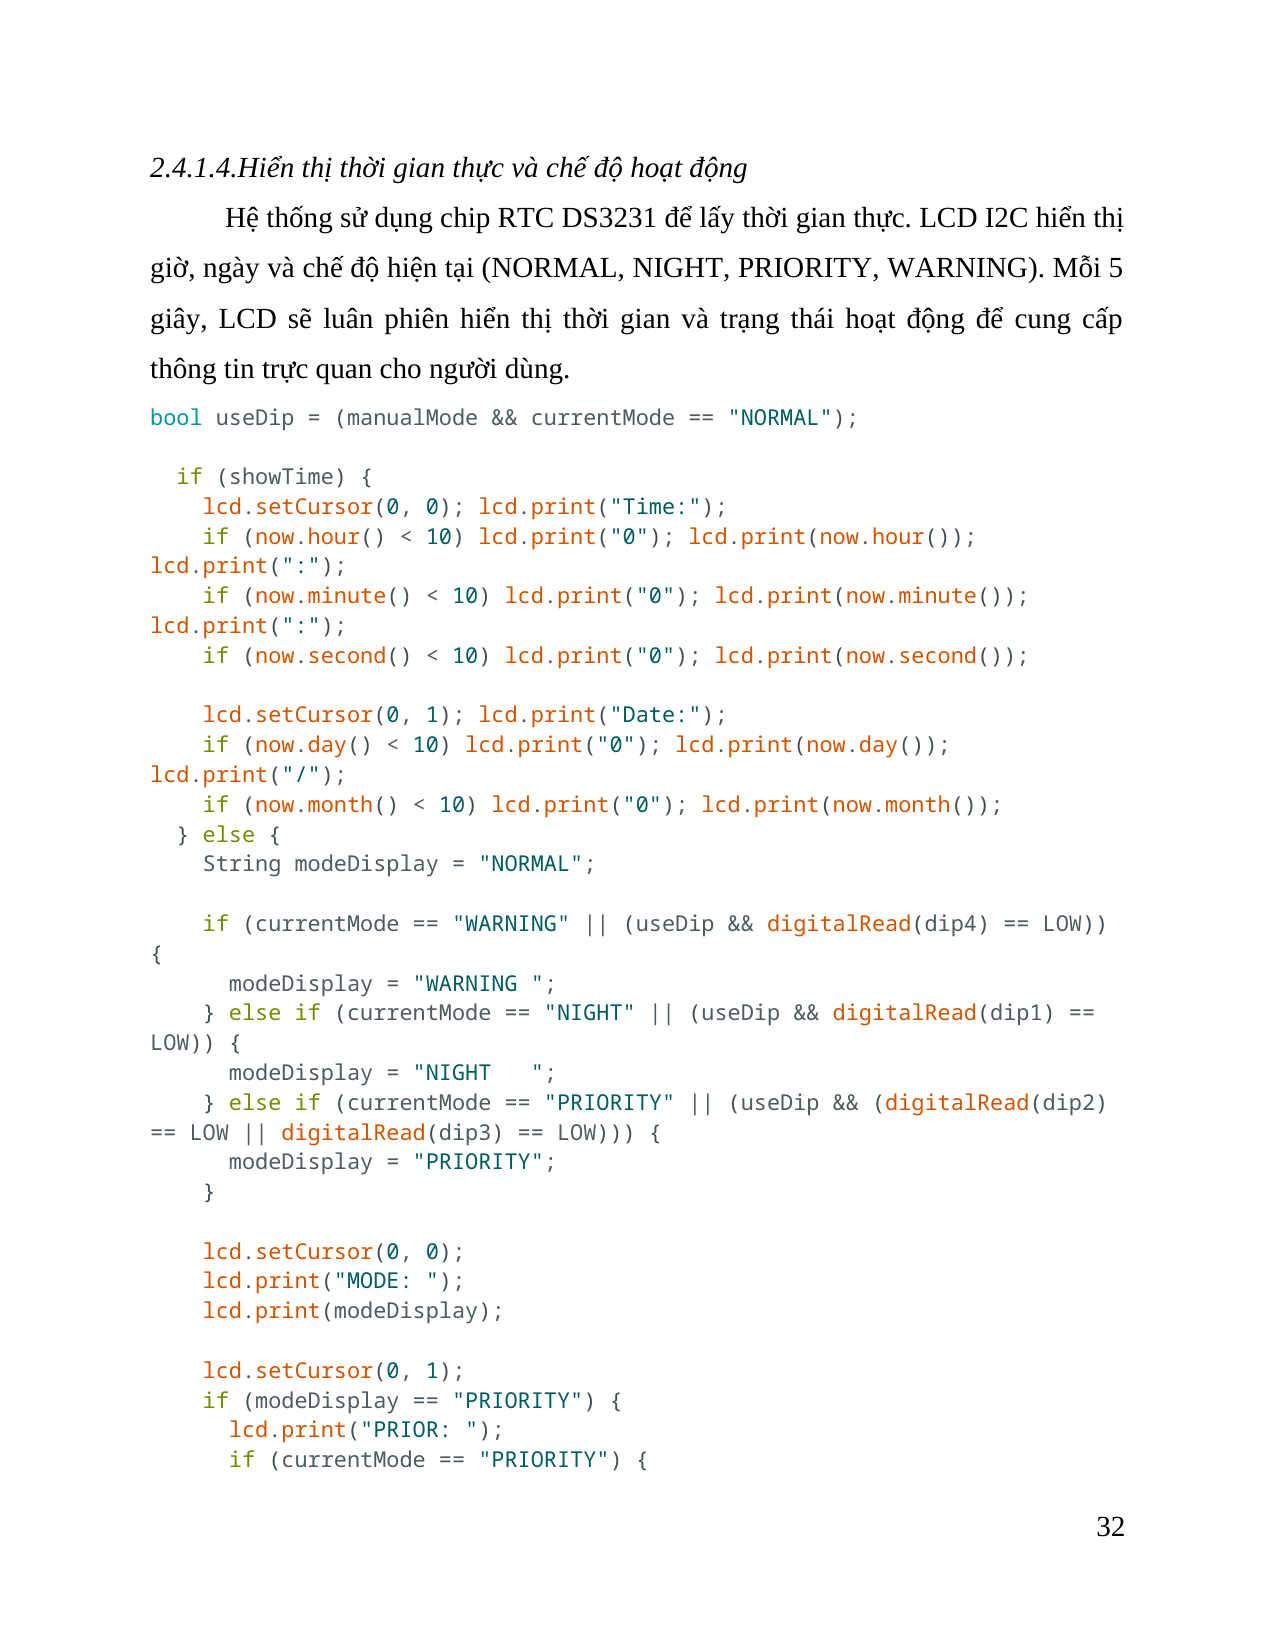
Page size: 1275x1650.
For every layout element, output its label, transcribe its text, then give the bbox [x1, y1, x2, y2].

text } [150, 1176, 1125, 1206]
text modeDisplay = "NIGHT "; [150, 1057, 1125, 1087]
text if (currentMode == "WARNING" || (useDip && digitalRead(dip4) == LOW)) { [150, 908, 1125, 968]
text if (currentMode == "PRIORITY") { [150, 1444, 1125, 1474]
text lcd.setCursor(0, 1); [150, 1355, 1125, 1385]
text bool useDip = (manualMode && currentMode == "NORMAL"); [150, 402, 1125, 431]
text if (now.hour() < 10) lcd.print("0"); lcd.print(now.hour()); lcd.print(":"); [150, 521, 1125, 580]
text String modeDisplay = "NORMAL"; [150, 848, 1125, 878]
text lcd.print("MODE: "); [150, 1266, 1125, 1295]
text lcd.print(modeDisplay); [150, 1295, 1125, 1325]
text modeDisplay = "WARNING "; [150, 968, 1125, 997]
text lcd.setCursor(0, 1); lcd.print("Date:"); [150, 699, 1125, 729]
text if (showTime) { [150, 461, 1125, 491]
text modeDisplay = "PRIORITY"; [150, 1146, 1125, 1176]
text if (now.minute() < 10) lcd.print("0"); lcd.print(now.minute()); lcd.print(":"); [150, 580, 1125, 640]
text } else if (currentMode == "PRIORITY" || (useDip && (digitalRead(dip2) == LOW || digitalRead(dip3) == LOW))) { [150, 1087, 1125, 1146]
text lcd.print("PRIOR: "); [150, 1414, 1125, 1444]
text lcd.setCursor(0, 0); [150, 1236, 1125, 1266]
text if (now.second() < 10) lcd.print("0"); lcd.print(now.second()); [150, 640, 1125, 670]
text if (now.day() < 10) lcd.print("0"); lcd.print(now.day()); lcd.print("/"); [150, 729, 1125, 789]
subtitle 2.4.1.4.Hiển thị thời gian thực và chế độ hoạt động [150, 150, 1125, 183]
text lcd.setCursor(0, 0); lcd.print("Time:"); [150, 491, 1125, 521]
text if (now.month() < 10) lcd.print("0"); lcd.print(now.month()); [150, 789, 1125, 819]
text } else { [150, 819, 1125, 848]
text } else if (currentMode == "NIGHT" || (useDip && digitalRead(dip1) == LOW)) { [150, 997, 1125, 1057]
text Hệ thống sử dụng chip RTC DS3231 để lấy thời gian thực. LCD I2C hiển thị giờ, ngày và chế độ hiện tại (NORMAL, NIGHT, PRIORITY, WARNING). Mỗi 5 giây, LCD sẽ luân phiên hiển thị thời gian và trạng thái hoạt động để cung cấp thông tin trực quan cho người dùng. [150, 200, 1125, 385]
text if (modeDisplay == "PRIORITY") { [150, 1385, 1125, 1414]
